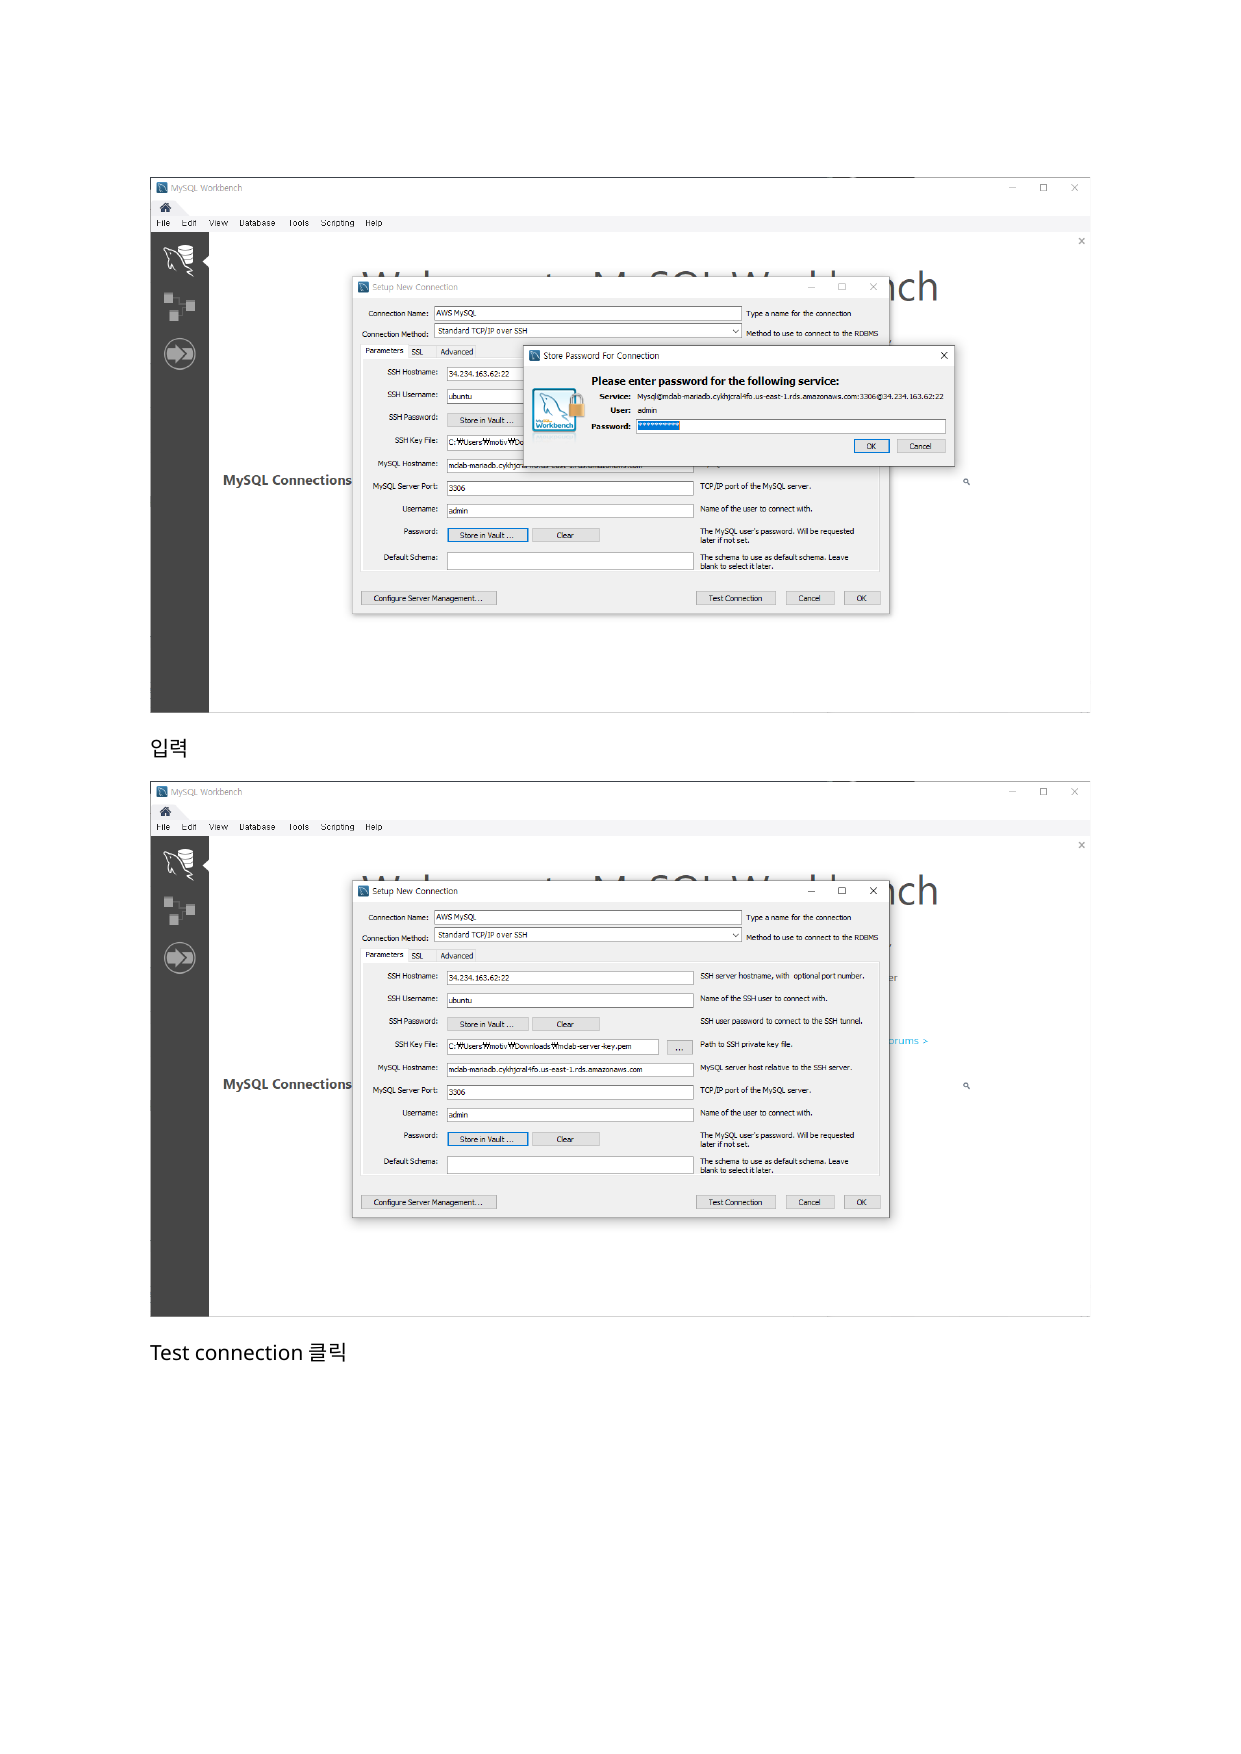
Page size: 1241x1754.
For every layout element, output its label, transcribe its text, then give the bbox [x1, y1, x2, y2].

text 입력 [150, 732, 1090, 762]
picture [150, 177, 1091, 713]
picture [150, 781, 1091, 1317]
text Test connection 클릭 [150, 1336, 1090, 1366]
